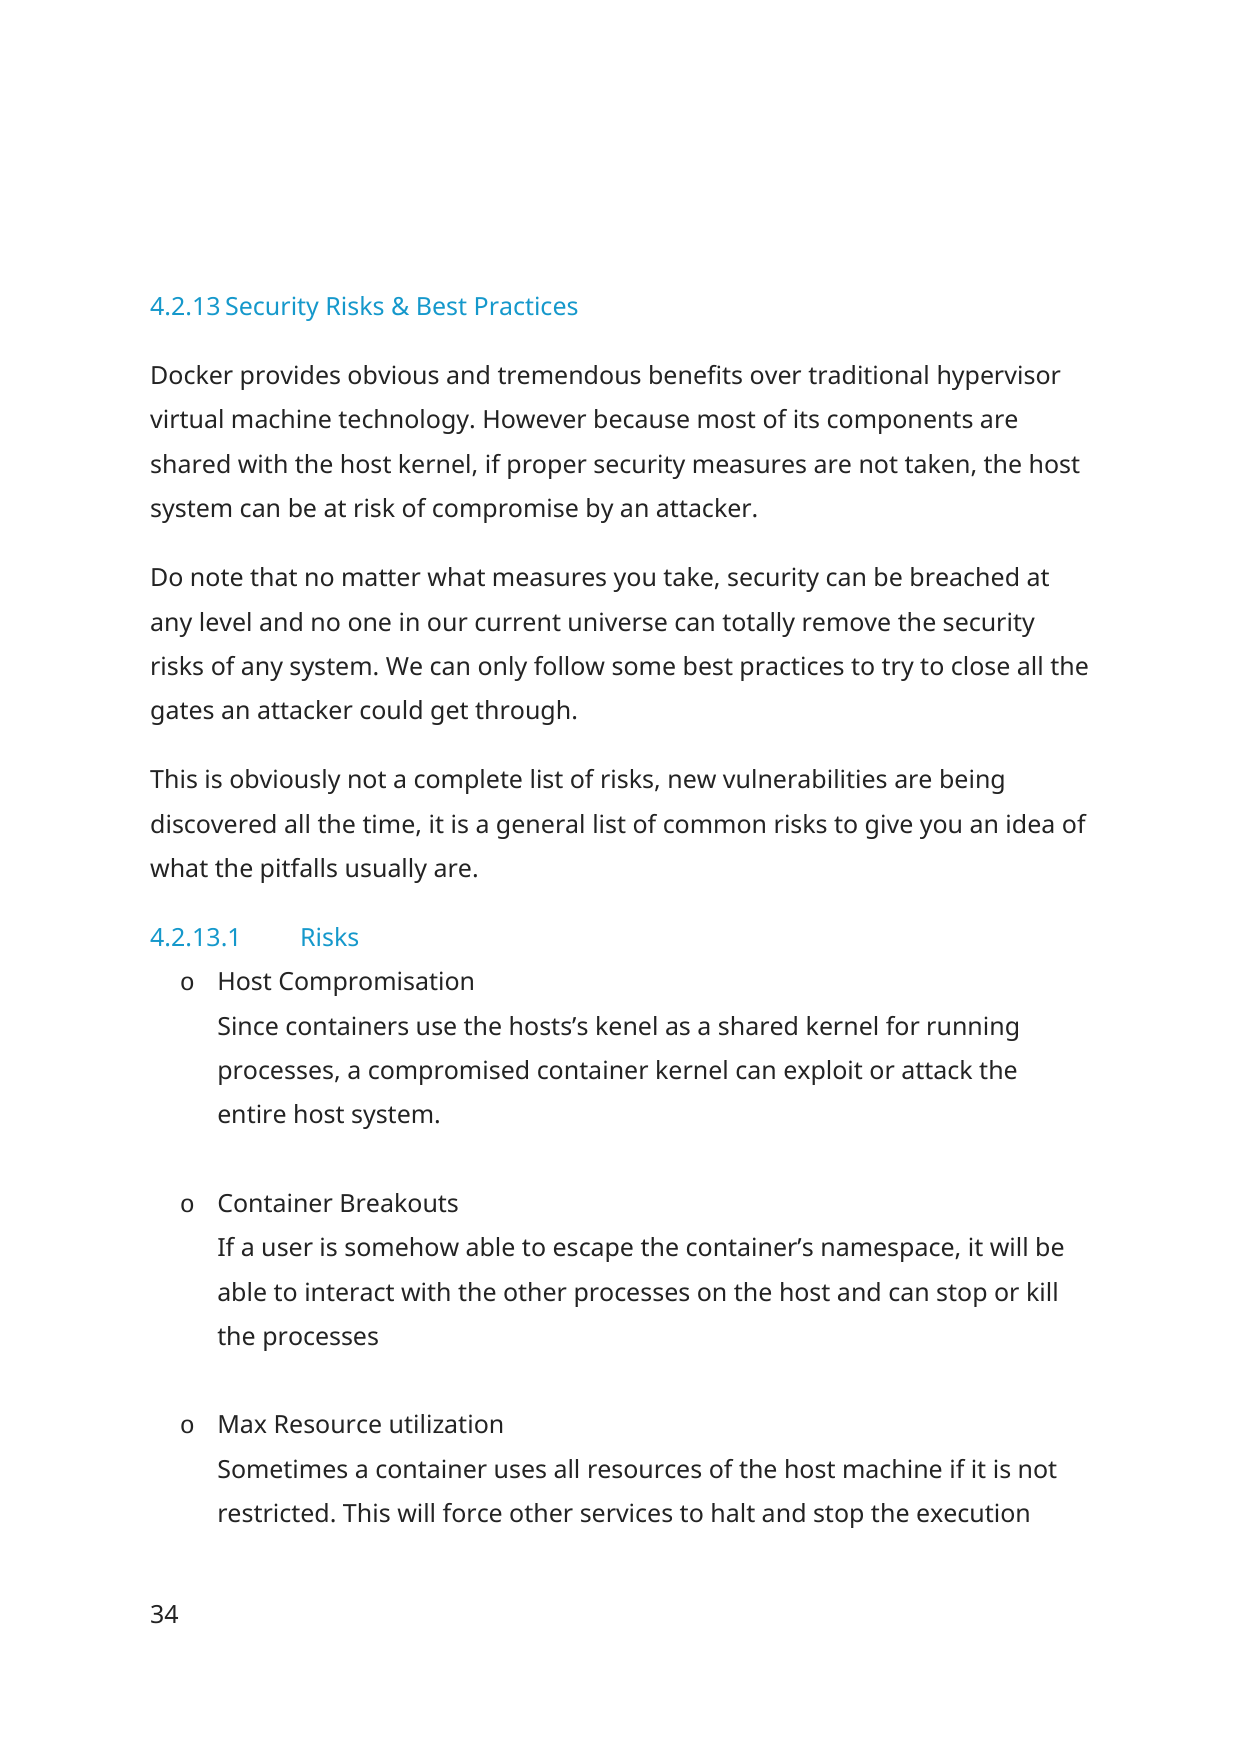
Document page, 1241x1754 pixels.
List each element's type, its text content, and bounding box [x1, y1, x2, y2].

list If a user is somehow able to escape the container’s namespace, it will be able to interact with the other processes on the host and can stop or kill the processes [217, 1230, 1090, 1353]
subtitle Risks [150, 920, 1090, 954]
subtitle Security Risks & Best Practices [150, 288, 1090, 323]
text This is obviously not a complete list of risks, new vulnerabilities are being discovered all the time, it is a general list of common risks to give you an idea of what the pitfalls usually are. [150, 762, 1090, 884]
list Container Breakouts [179, 1186, 1090, 1220]
list Since containers use the hosts’s kenel as a shared kernel for running processes, a compromised container kernel can exploit or attack the entire host system. [217, 1008, 1090, 1131]
text Docker provides obvious and tremendous benefits over traditional hypervisor virtual machine technology. However because most of its components are shared with the host kernel, if proper security measures are not taken, the host system can be at risk of compromise by an attacker. [150, 358, 1090, 525]
list Sometimes a container uses all resources of the host machine if it is not restricted. This will force other services to halt and stop the execution [217, 1452, 1090, 1530]
text Do note that no matter what measures you take, security can be breached at any level and no one in our current universe can totally remove the security risks of any system. We can only follow some best practices to try to close all the gates an attacker could get through. [150, 560, 1090, 727]
list Max Resource utilization [179, 1407, 1090, 1441]
list Host Compromisation [179, 964, 1090, 998]
